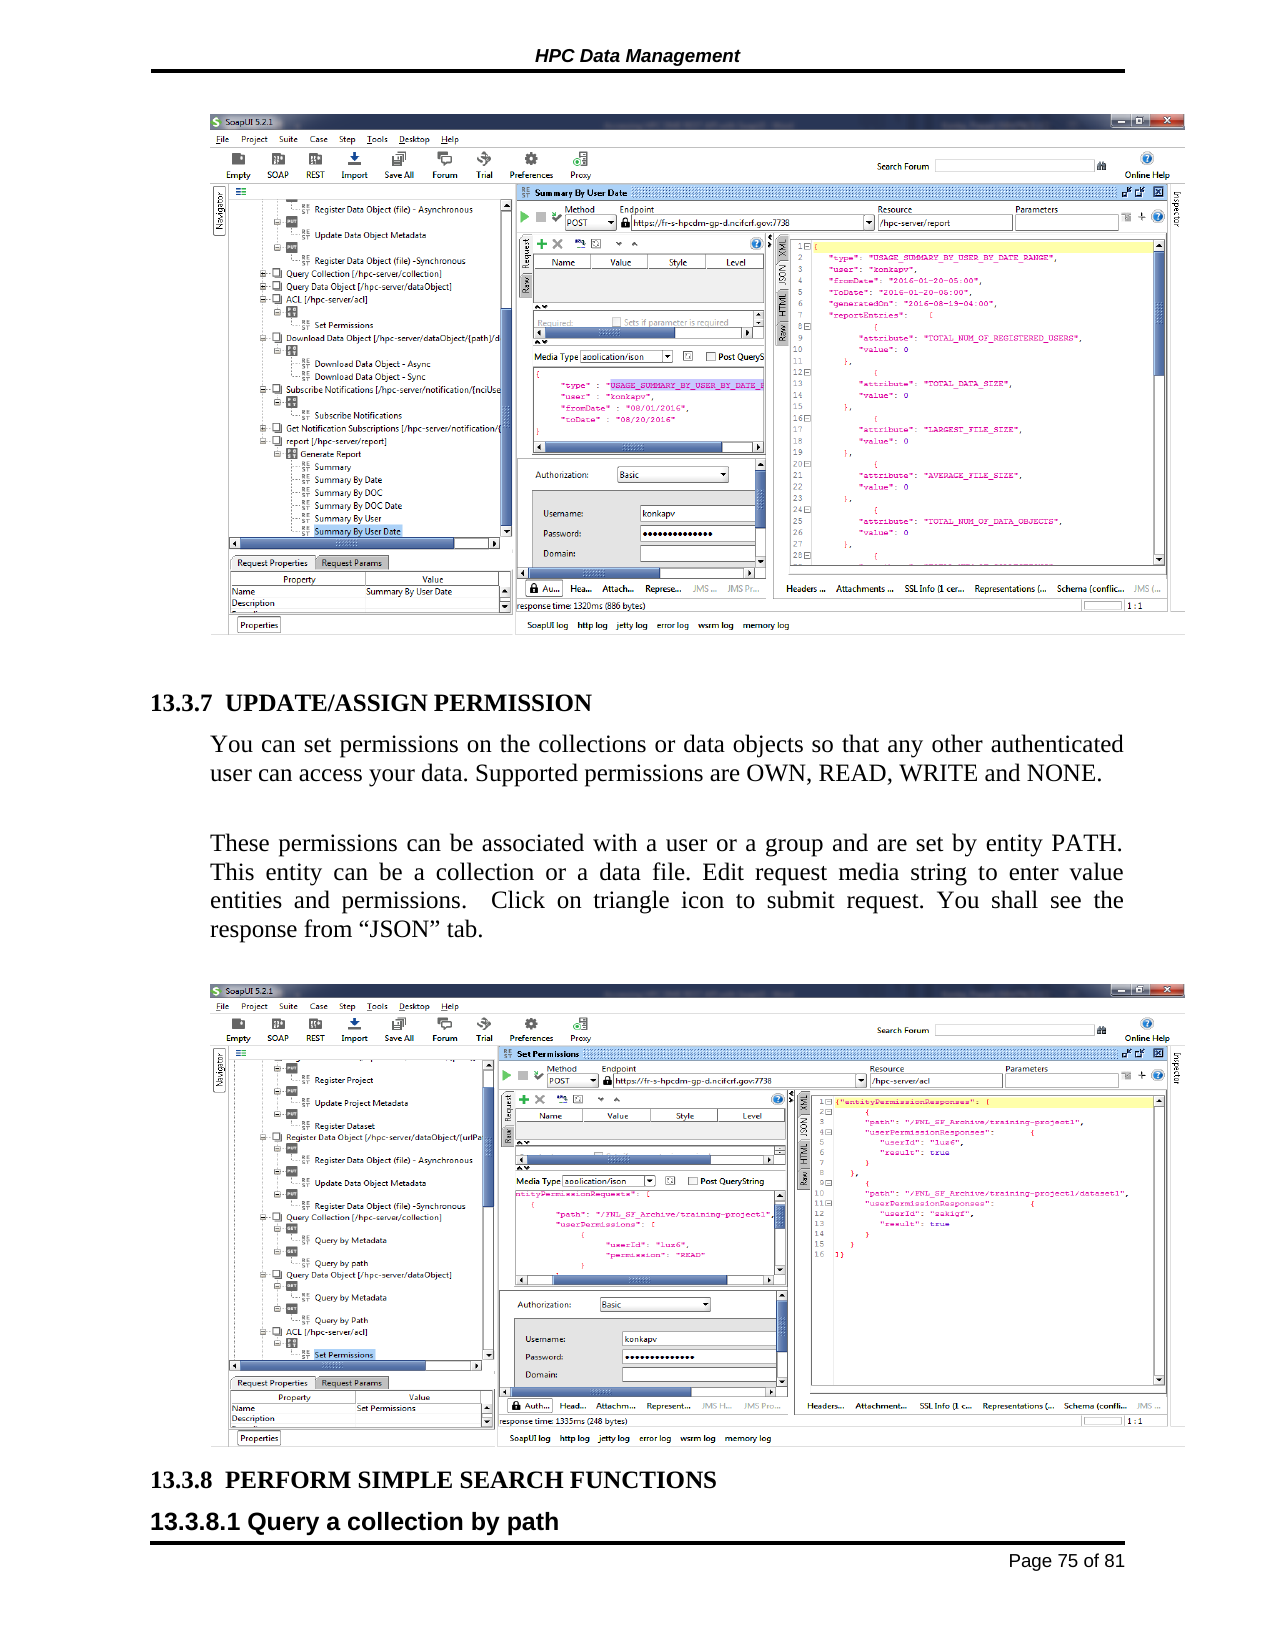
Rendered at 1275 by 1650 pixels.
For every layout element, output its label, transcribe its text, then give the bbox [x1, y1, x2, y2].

picture [210, 114, 1185, 635]
subtitle Update/assign permission [150, 688, 1125, 717]
subtitle Perform simple search functions [150, 1465, 1125, 1494]
picture [210, 984, 1185, 1447]
subtitle 13.3.8.1 Query a collection by path [150, 1507, 1125, 1535]
text You can set permissions on the collections or data objects so that any other authenticated user can access your data. Supported permissions are OWN, READ, WRITE and NONE. [210, 729, 1125, 787]
text These permissions can be associated with a user or a group and are set by entity PATH. This entity can be a collection or a data file. Edit request media string to enter value entities and permissions. Click on triangle icon to submit request. You shall see the response from “JSON” tab. [210, 828, 1125, 943]
